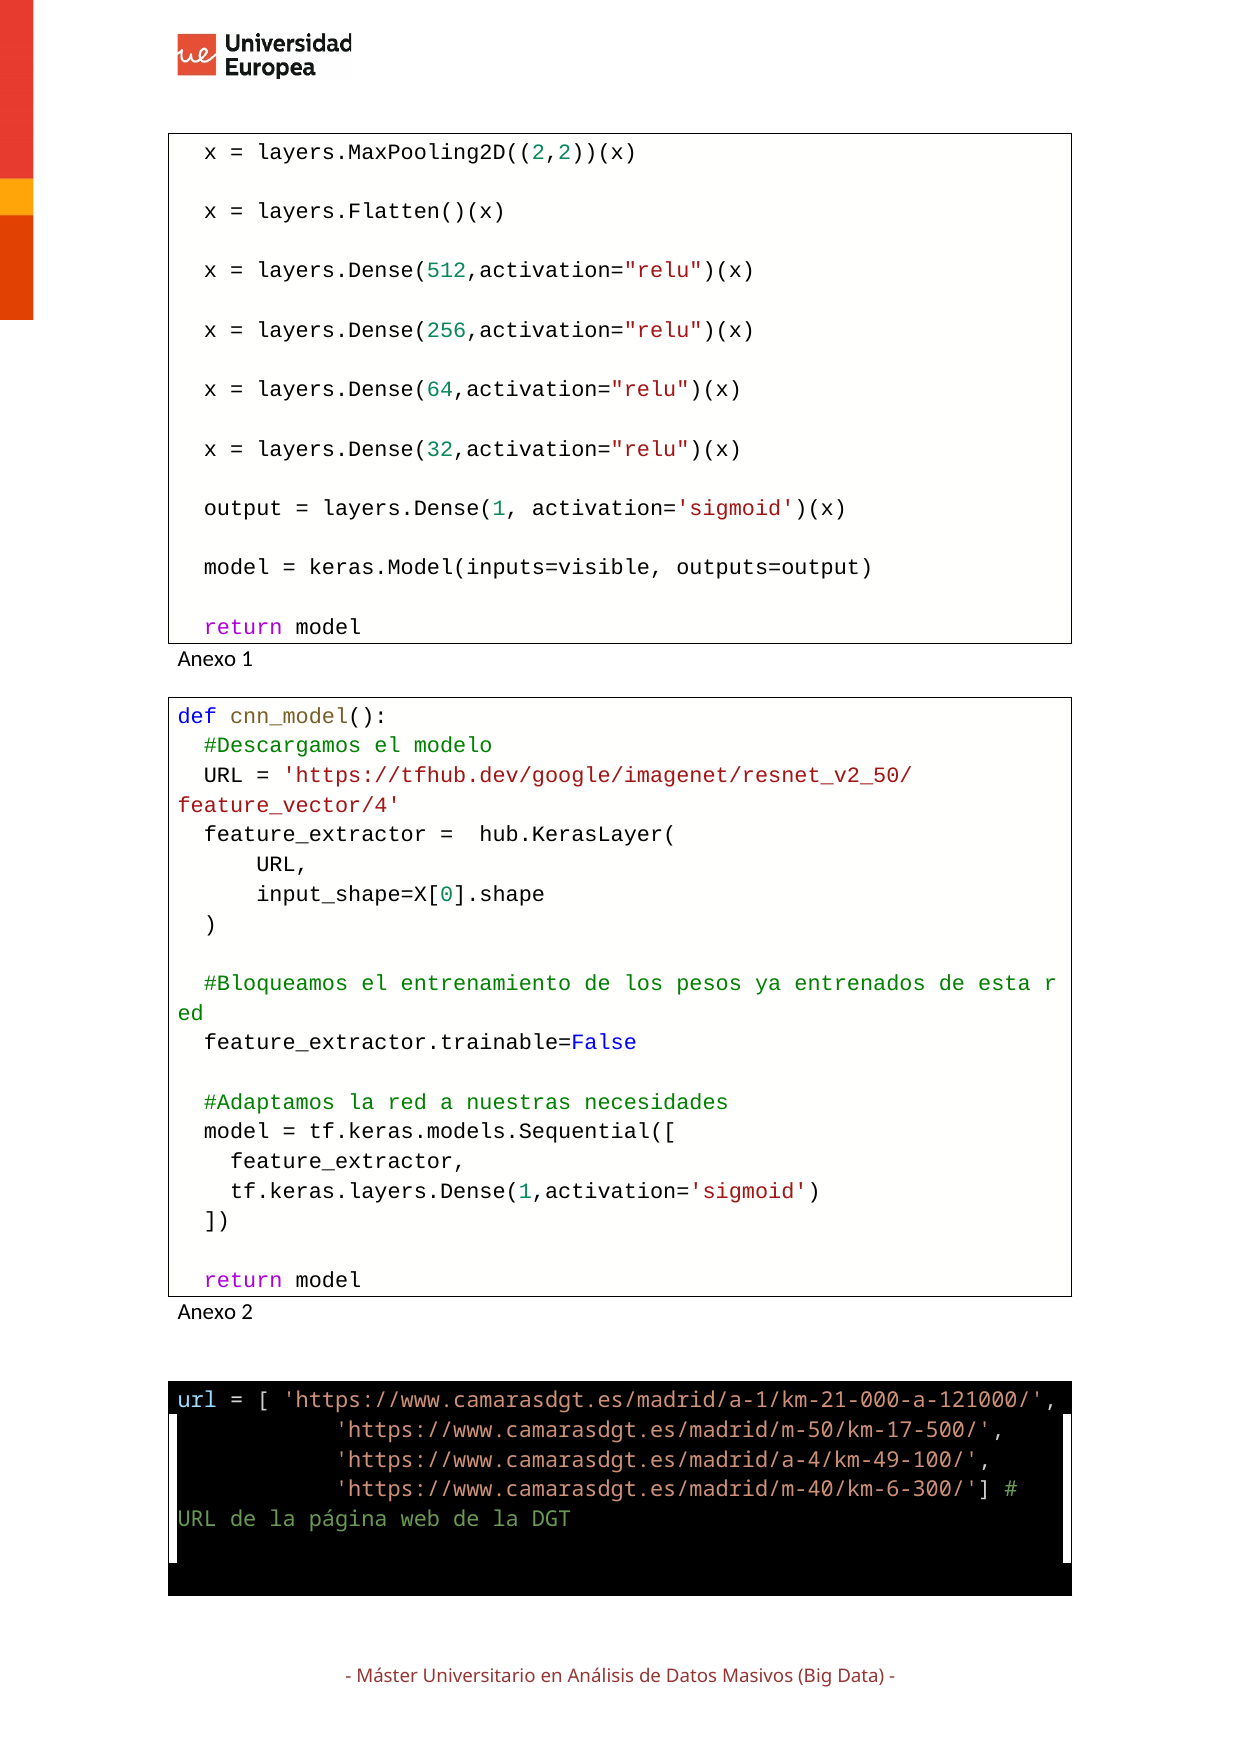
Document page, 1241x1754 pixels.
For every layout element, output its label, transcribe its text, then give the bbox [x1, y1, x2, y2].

picture [177, 33, 352, 79]
text #Adaptamos la red a nuestras necesidades [177, 1086, 1063, 1116]
text 'https://www.camarasdgt.es/madrid/m-50/km-17-500/', [177, 1414, 1063, 1444]
text url = [ 'https://www.camarasdgt.es/madrid/a-1/km-21-000-a-121000/', [169, 1382, 1071, 1414]
text def cnn_model(): [169, 698, 1071, 730]
text x = layers.Dense(512,activation="relu")(x) [177, 255, 1063, 284]
text ) [177, 908, 1063, 937]
text x = layers.MaxPooling2D((2,2))(x) [169, 134, 1071, 166]
text feature_extractor = hub.KerasLayer( [177, 819, 1063, 848]
text 'https://www.camarasdgt.es/madrid/a-4/km-49-100/', [177, 1444, 1063, 1473]
text ]) [177, 1205, 1063, 1234]
text return model [169, 608, 1071, 643]
picture [0, 0, 34, 320]
text #Bloqueamos el entrenamiento de los pesos ya entrenados de esta red [177, 967, 1063, 1027]
text Anexo 2 [177, 1297, 1063, 1325]
text #Descargamos el modelo [177, 730, 1063, 759]
text feature_extractor, [177, 1145, 1063, 1175]
text model = tf.keras.models.Sequential([ [177, 1116, 1063, 1145]
text x = layers.Dense(64,activation="relu")(x) [177, 373, 1063, 403]
text x = layers.Dense(256,activation="relu")(x) [177, 314, 1063, 344]
text feature_extractor.trainable=False [177, 1027, 1063, 1056]
text URL = 'https://tfhub.dev/google/imagenet/resnet_v2_50/feature_vector/4' [177, 759, 1063, 819]
text output = layers.Dense(1, activation='sigmoid')(x) [177, 492, 1063, 522]
text model = keras.Model(inputs=visible, outputs=output) [177, 552, 1063, 581]
text tf.keras.layers.Dense(1,activation='sigmoid') [177, 1175, 1063, 1205]
text input_shape=X[0].shape [177, 878, 1063, 908]
text x = layers.Flatten()(x) [177, 195, 1063, 225]
text x = layers.Dense(32,activation="relu")(x) [177, 433, 1063, 463]
text 'https://www.camarasdgt.es/madrid/m-40/km-6-300/'] # URL de la página web de la DGT [177, 1473, 1063, 1533]
text Anexo 1 [177, 644, 1063, 672]
text return model [169, 1261, 1071, 1296]
text URL, [177, 848, 1063, 878]
